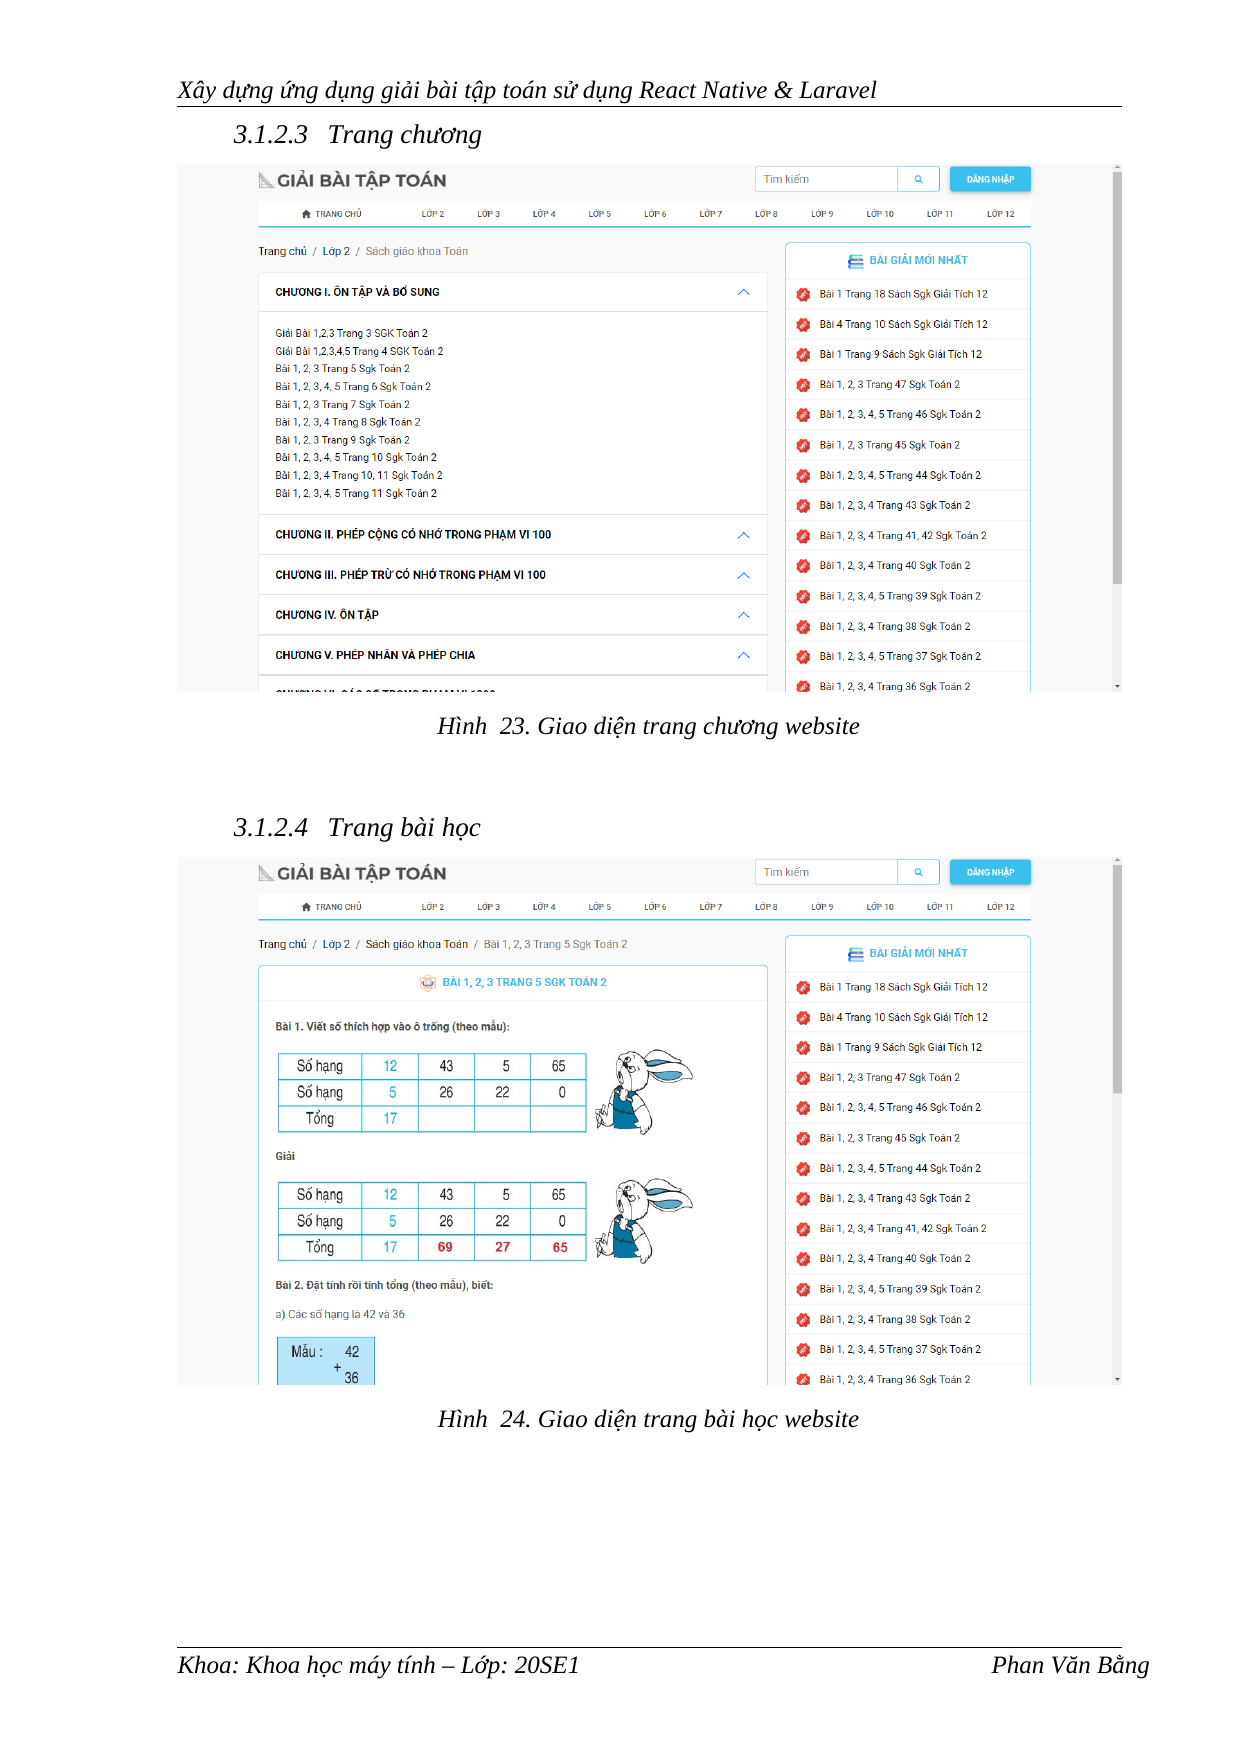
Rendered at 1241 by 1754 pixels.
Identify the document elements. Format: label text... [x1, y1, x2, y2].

text Hình 23. Giao diện trang chương website [177, 711, 1122, 740]
picture [177, 164, 1123, 692]
subtitle Trang chương [233, 118, 1122, 149]
subtitle Trang bài học [233, 811, 1122, 842]
picture [177, 857, 1123, 1385]
text Hình 24. Giao diện trang bài học website [177, 1404, 1122, 1432]
